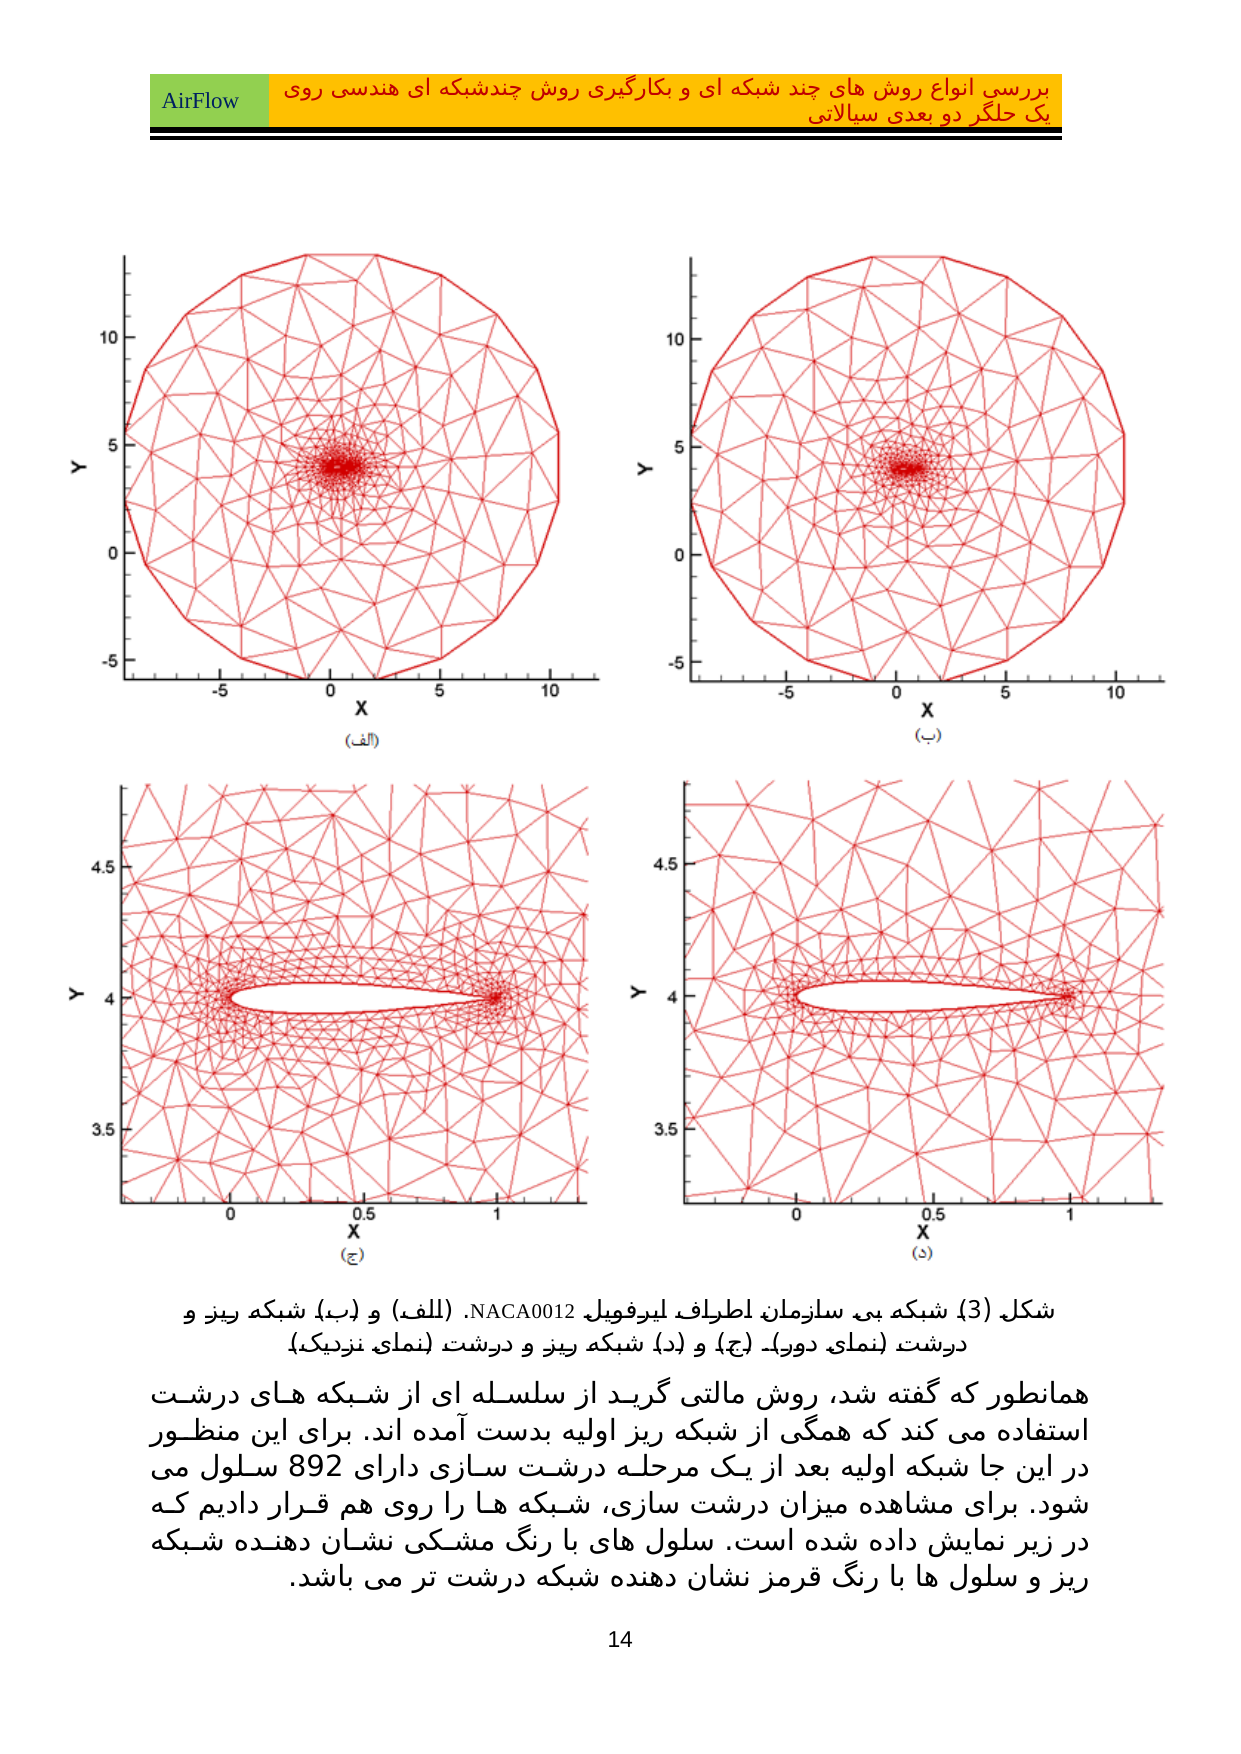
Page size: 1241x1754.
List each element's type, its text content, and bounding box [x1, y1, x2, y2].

text همانطور که گفته شد، روش مالتی گرید از سلسله ای از شبکه های درشت استفاده می کند که همگی از شبکه ریز اولیه بدست آمده اند. برای این منظور در این جا شبکه اولیه بعد از یک مرحله درشت سازی دارای 892 سلول می شود. برای مشاهده میزان درشت سازی، شبکه ها را روی هم قرار دادیم که در زیر نمایش داده شده است. سلول های با رنگ مشکی نشان دهنده شبکه ریز و سلول ها با رنگ قرمز نشان دهنده شبکه درشت تر می باشد. [150, 1376, 1090, 1593]
picture [59, 235, 1177, 1267]
text شکل (3) شبکه بی سازمان اطراف ایرفویل NACA0012. (الف) و (ب) شبکه ریز و درشت (نمای دور). (ج) و (د) شبکه ریز و درشت (نمای نزدیک) [150, 1267, 1090, 1357]
